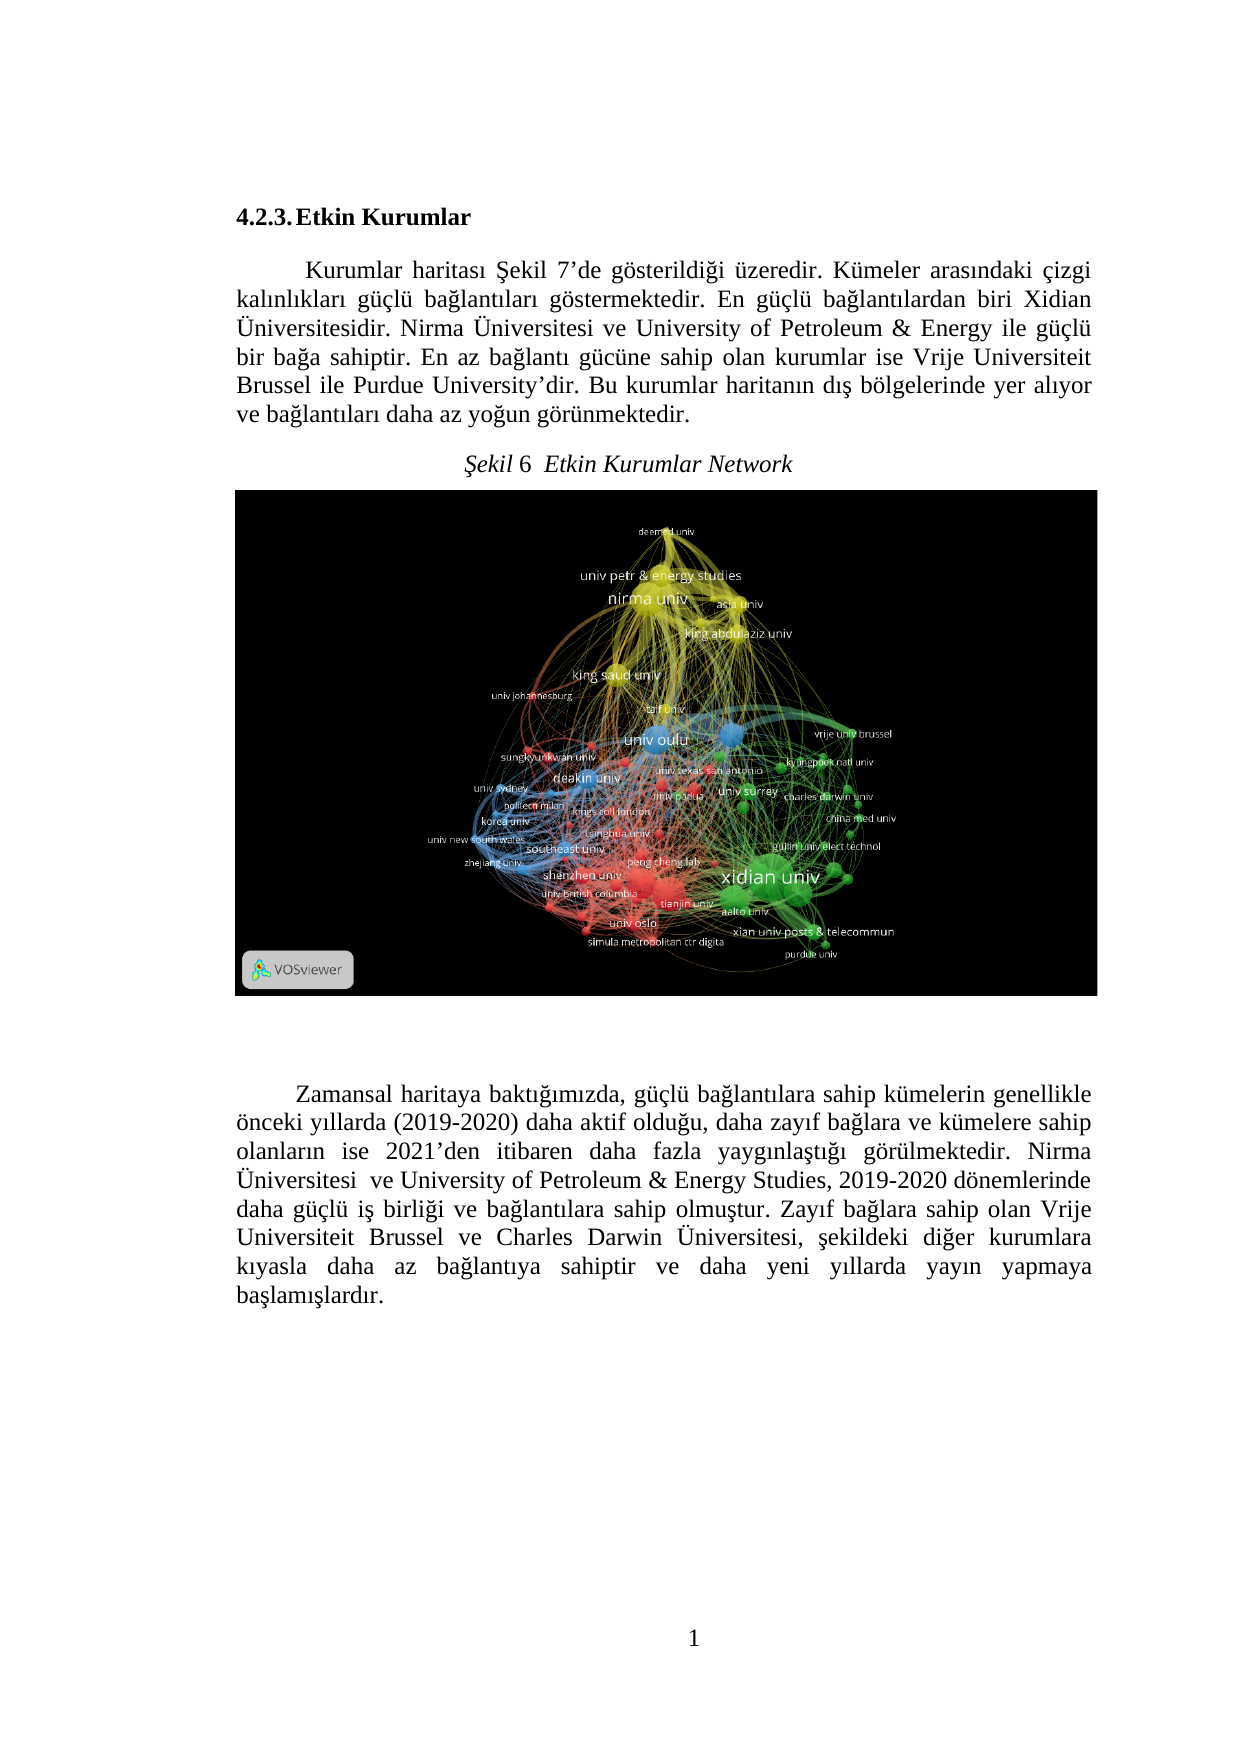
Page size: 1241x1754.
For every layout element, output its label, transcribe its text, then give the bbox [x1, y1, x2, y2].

list Etkin Kurumlar [236, 202, 1092, 230]
text Zamansal haritaya baktığımızda, güçlü bağlantılara sahip kümelerin genellikle önceki yıllarda (2019-2020) daha aktif olduğu, daha zayıf bağlara ve kümelere sahip olanların ise 2021’den itibaren daha fazla yaygınlaştığı görülmektedir. Nirma Üniversitesi ve University of Petroleum & Energy Studies, 2019-2020 dönemlerinde daha güçlü iş birliği ve bağlantılara sahip olmuştur. Zayıf bağlara sahip olan Vrije Universiteit Brussel ve Charles Darwin Üniversitesi, şekildeki diğer kurumlara kıyasla daha az bağlantıya sahiptir ve daha yeni yıllarda yayın yapmaya başlamışlardır. [236, 1079, 1092, 1309]
picture [235, 490, 1098, 996]
text Kurumlar haritası Şekil 7’de gösterildiği üzeredir. Kümeler arasındaki çizgi kalınlıkları güçlü bağlantıları göstermektedir. En güçlü bağlantılardan biri Xidian Üniversitesidir. Nirma Üniversitesi ve University of Petroleum & Energy ile güçlü bir bağa sahiptir. En az bağlantı gücüne sahip olan kurumlar ise Vrije Universiteit Brussel ile Purdue University’dir. Bu kurumlar haritanın dış bölgelerinde yer alıyor ve bağlantıları daha az yoğun görünmektedir. [236, 255, 1092, 428]
